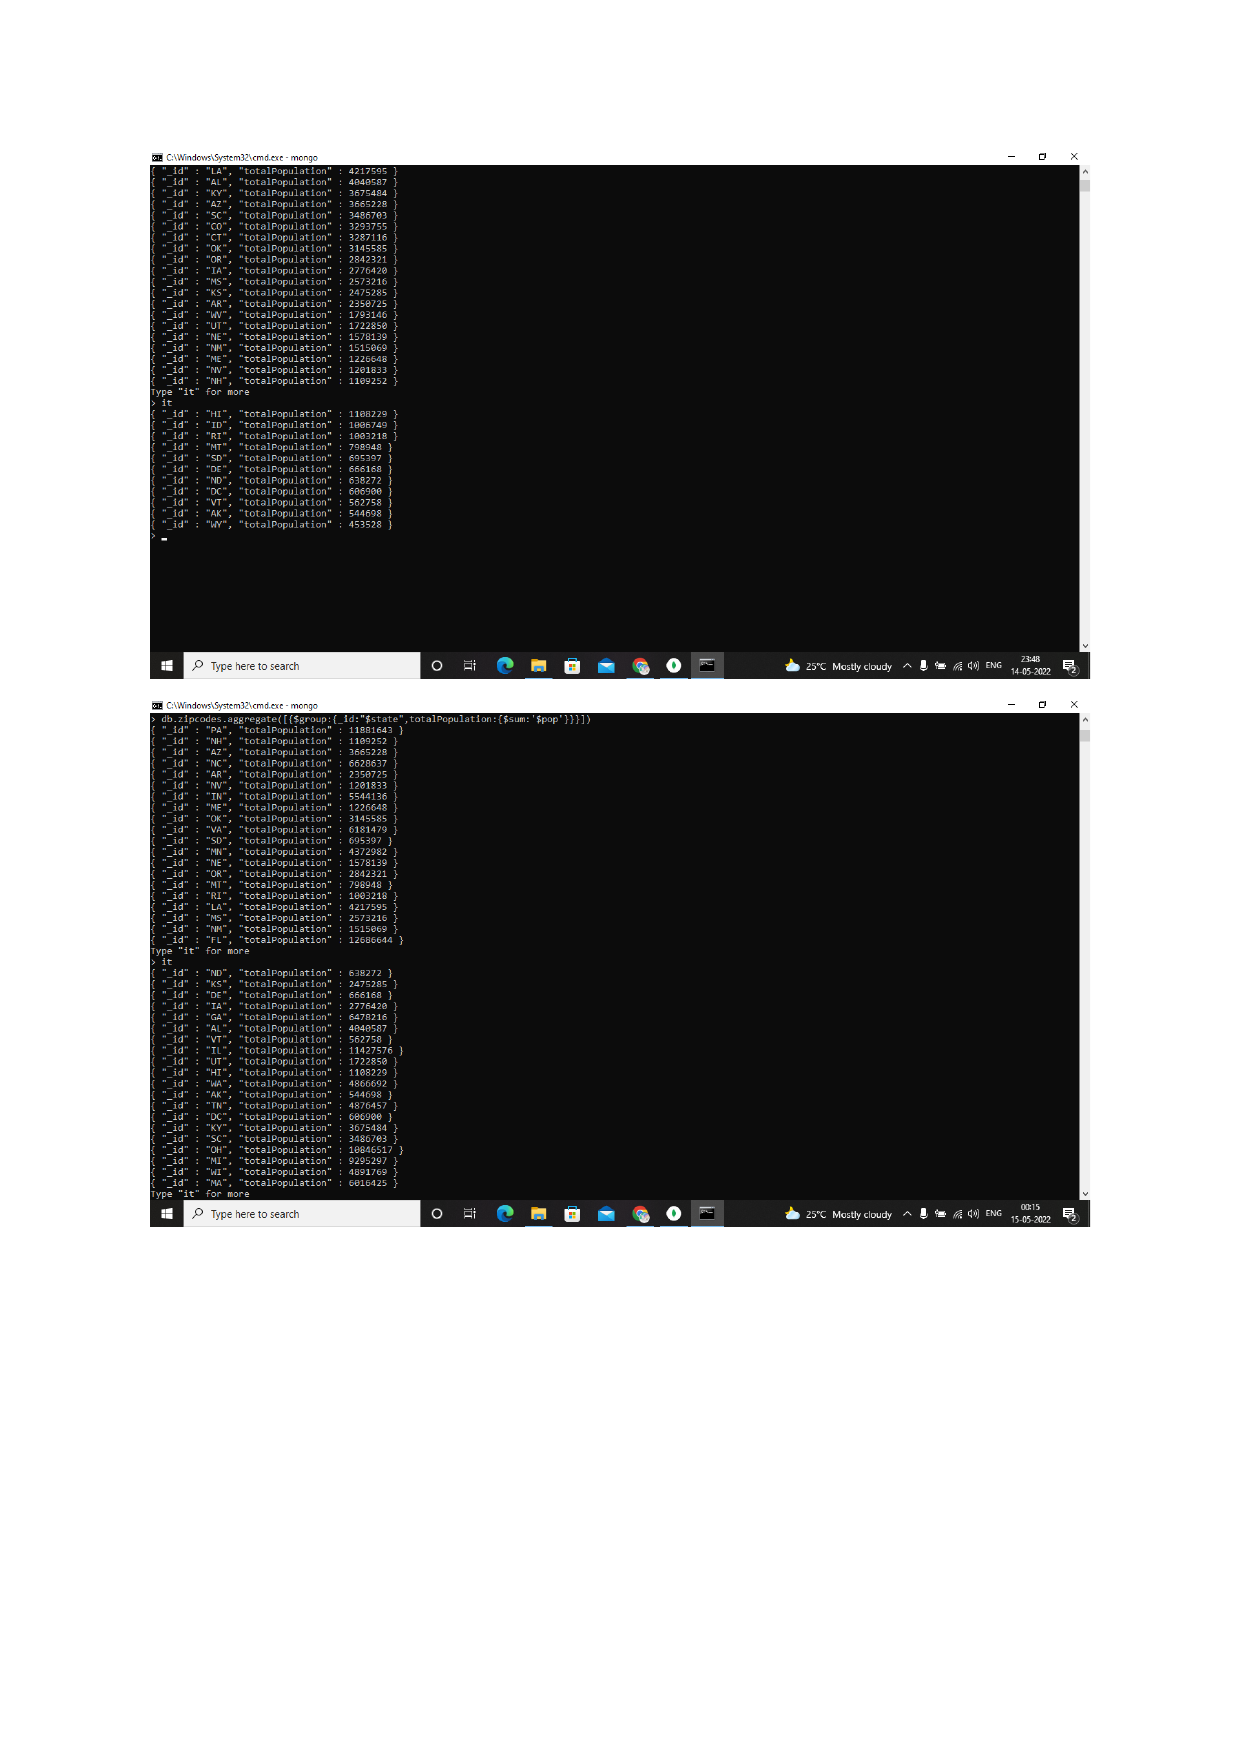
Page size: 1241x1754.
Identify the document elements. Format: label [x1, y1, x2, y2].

picture [150, 697, 1091, 1227]
picture [150, 150, 1091, 679]
